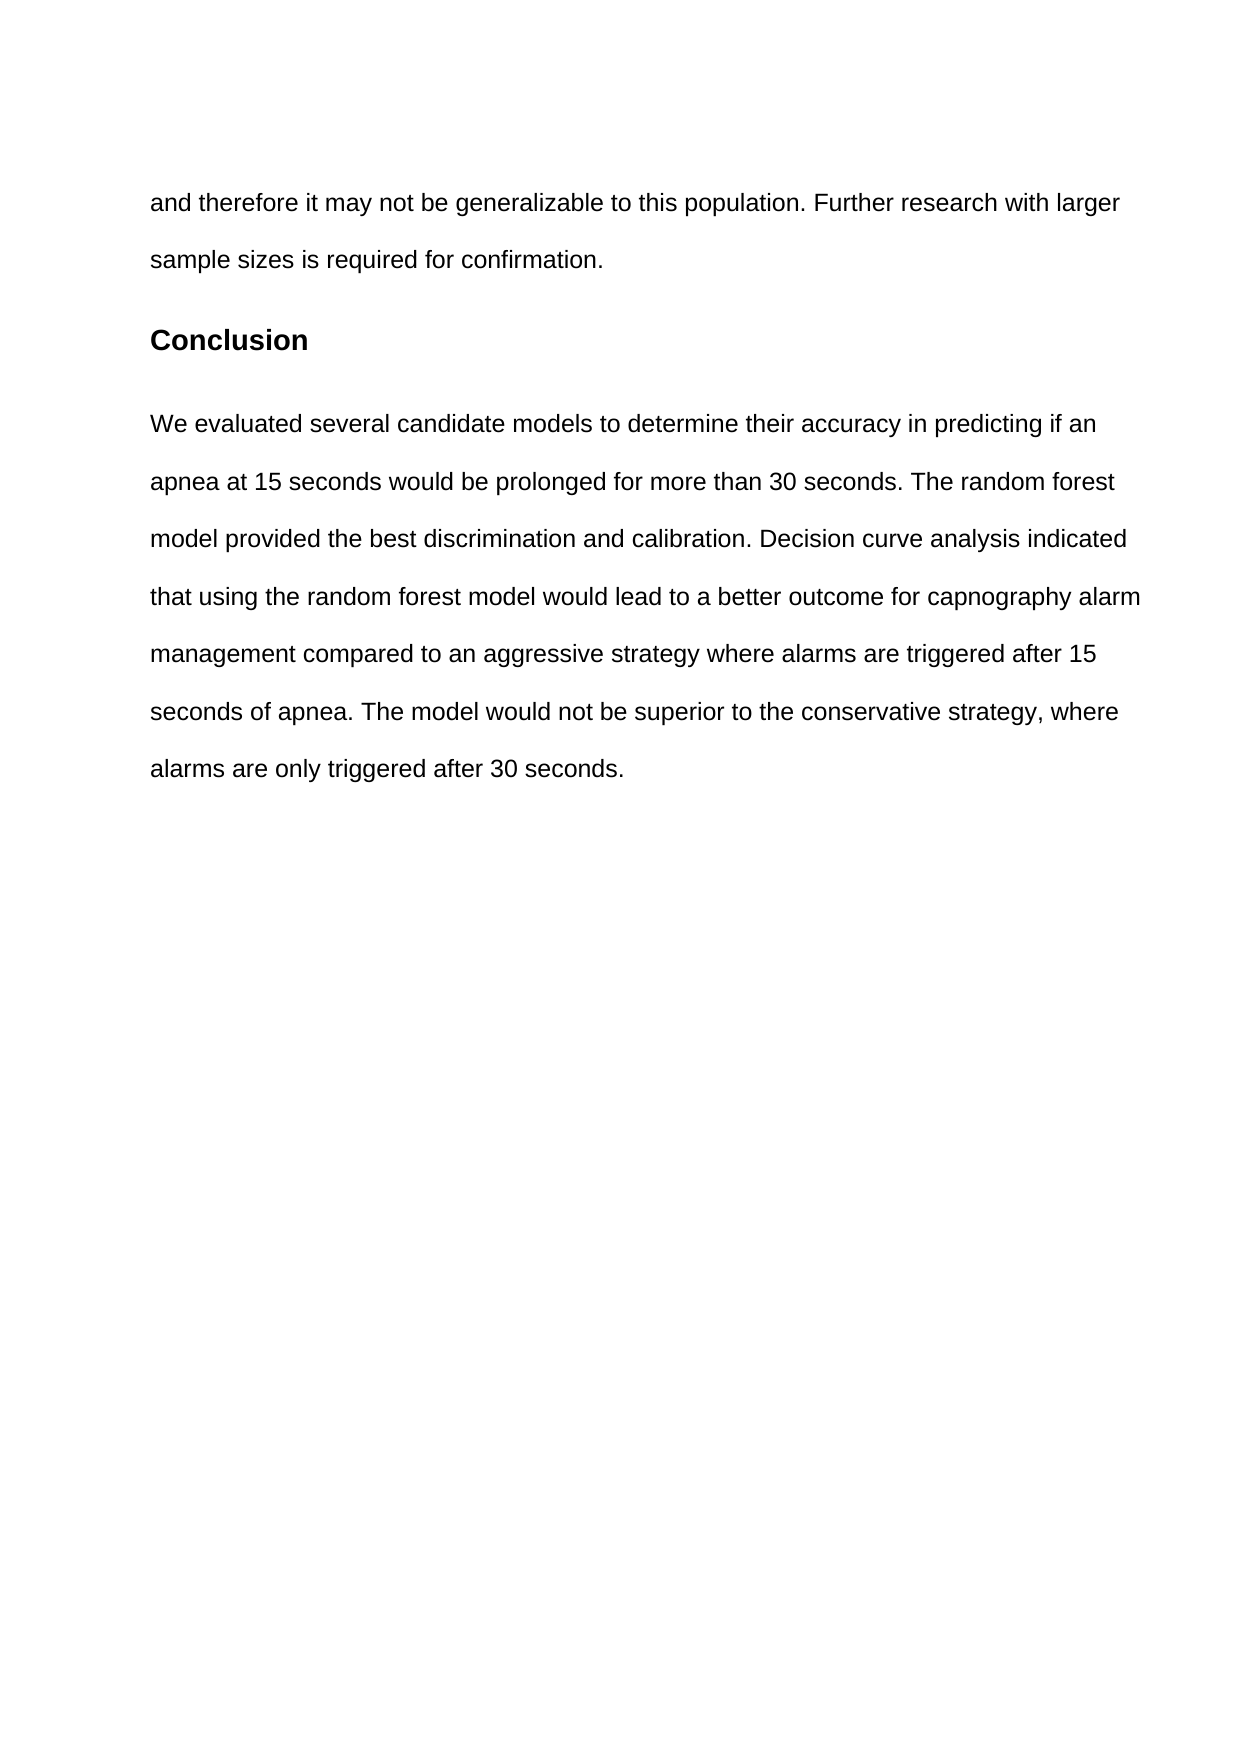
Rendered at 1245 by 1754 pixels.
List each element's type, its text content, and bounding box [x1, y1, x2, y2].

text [150, 187, 1170, 274]
text We evaluated several candidate models to determine their accuracy in predicting if an apnea at 15 seconds would be prolonged for more than 30 seconds. The random forest model provided the best discrimination and calibration. Decision curve analysis indicated that using the random forest model would lead to a better outcome for capnography alarm management compared to an aggressive strategy where alarms are triggered after 15 seconds of apnea. The model would not be superior to the conservative strategy, where alarms are only triggered after 30 seconds. [150, 409, 1170, 783]
subtitle Conclusion [150, 323, 1170, 357]
